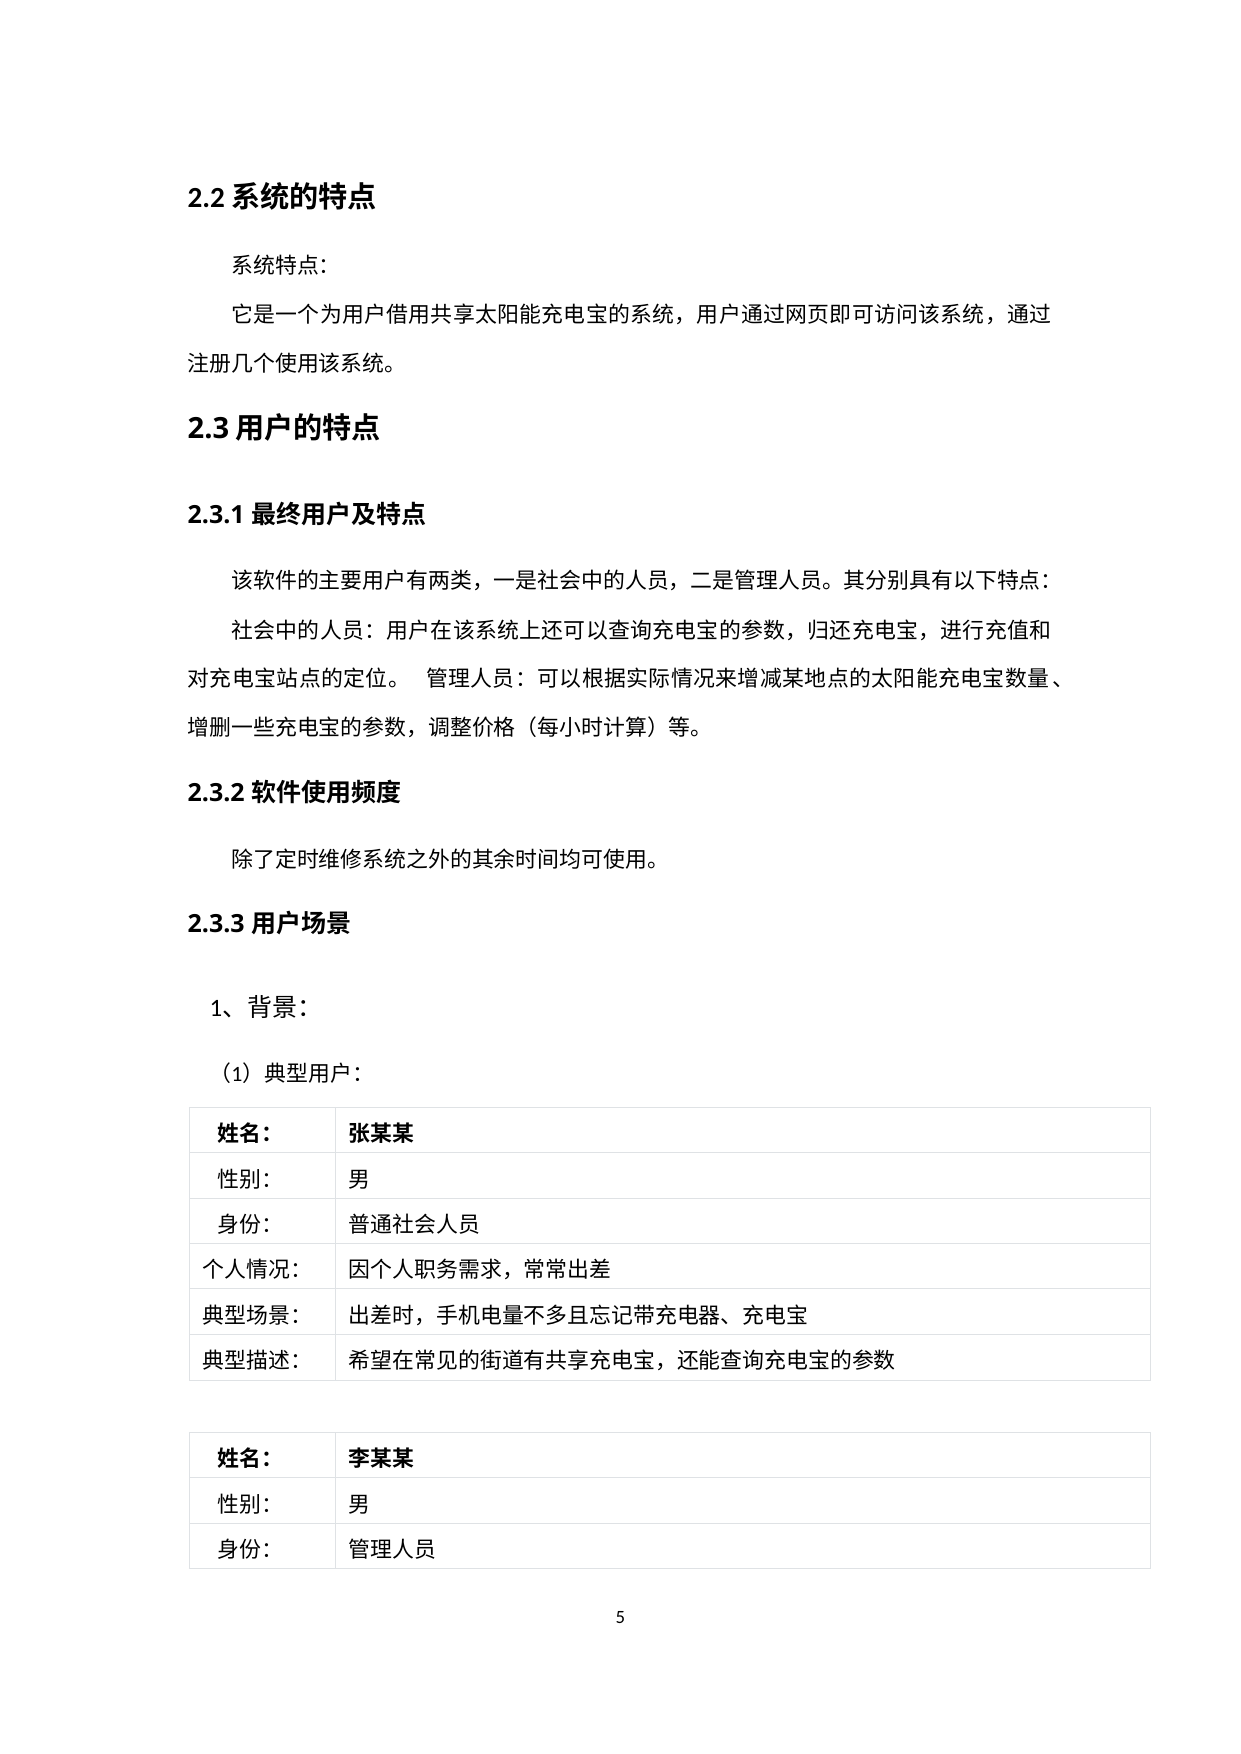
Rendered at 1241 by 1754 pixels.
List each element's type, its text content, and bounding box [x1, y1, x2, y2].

table_cell 个人情况： [190, 1244, 335, 1288]
text 除了定时维修系统之外的其余时间均可使用。 [187, 841, 1053, 874]
text 1、背景： [209, 973, 1053, 1038]
table_cell 男 [336, 1478, 1150, 1523]
text 它是一个为用户借用共享太阳能充电宝的系统，用户通过网页即可访问该系统，通过注册几个使用该系统。 [187, 296, 1053, 378]
table_cell 性别： [190, 1153, 335, 1197]
text 系统特点： [187, 248, 1053, 281]
table_header 姓名： [190, 1108, 335, 1152]
text 2.3.3 用户场景 [187, 889, 1053, 954]
text 2.2系统的特点 [187, 162, 1053, 227]
table_cell 男 [336, 1153, 1150, 1197]
table_header 张某某 [336, 1108, 1150, 1152]
table_cell 典型场景： [190, 1289, 335, 1333]
table_cell 因个人职务需求，常常出差 [336, 1244, 1150, 1288]
table_cell 典型描述： [190, 1335, 335, 1380]
text 该软件的主要用户有两类，一是社会中的人员，二是管理人员。其分别具有以下特点： [187, 563, 1053, 595]
text 2.3.1 最终用户及特点 [187, 480, 1053, 545]
table_header 李某某 [336, 1433, 1150, 1477]
table_cell 管理人员 [336, 1524, 1150, 1568]
text 社会中的人员：用户在该系统上还可以查询充电宝的参数，归还充电宝，进行充值和对充电宝站点的定位。 管理人员：可以根据实际情况来增减某地点的太阳能充电宝数量、增删一些充电宝的参数，调整价格（每小时计算）等。 [187, 612, 1053, 742]
table_cell 希望在常见的街道有共享充电宝，还能查询充电宝的参数 [336, 1335, 1150, 1380]
text （1）典型用户： [209, 1056, 1053, 1088]
text 2.3.2 软件使用频度 [187, 758, 1053, 823]
table_cell 出差时，手机电量不多且忘记带充电器、充电宝 [336, 1289, 1150, 1333]
text 2.3用户的特点 [187, 393, 1053, 458]
table_cell 性别： [190, 1478, 335, 1523]
table_cell 身份： [190, 1199, 335, 1243]
table_header 姓名： [190, 1433, 335, 1477]
table_cell 普通社会人员 [336, 1199, 1150, 1243]
table_cell 身份： [190, 1524, 335, 1568]
